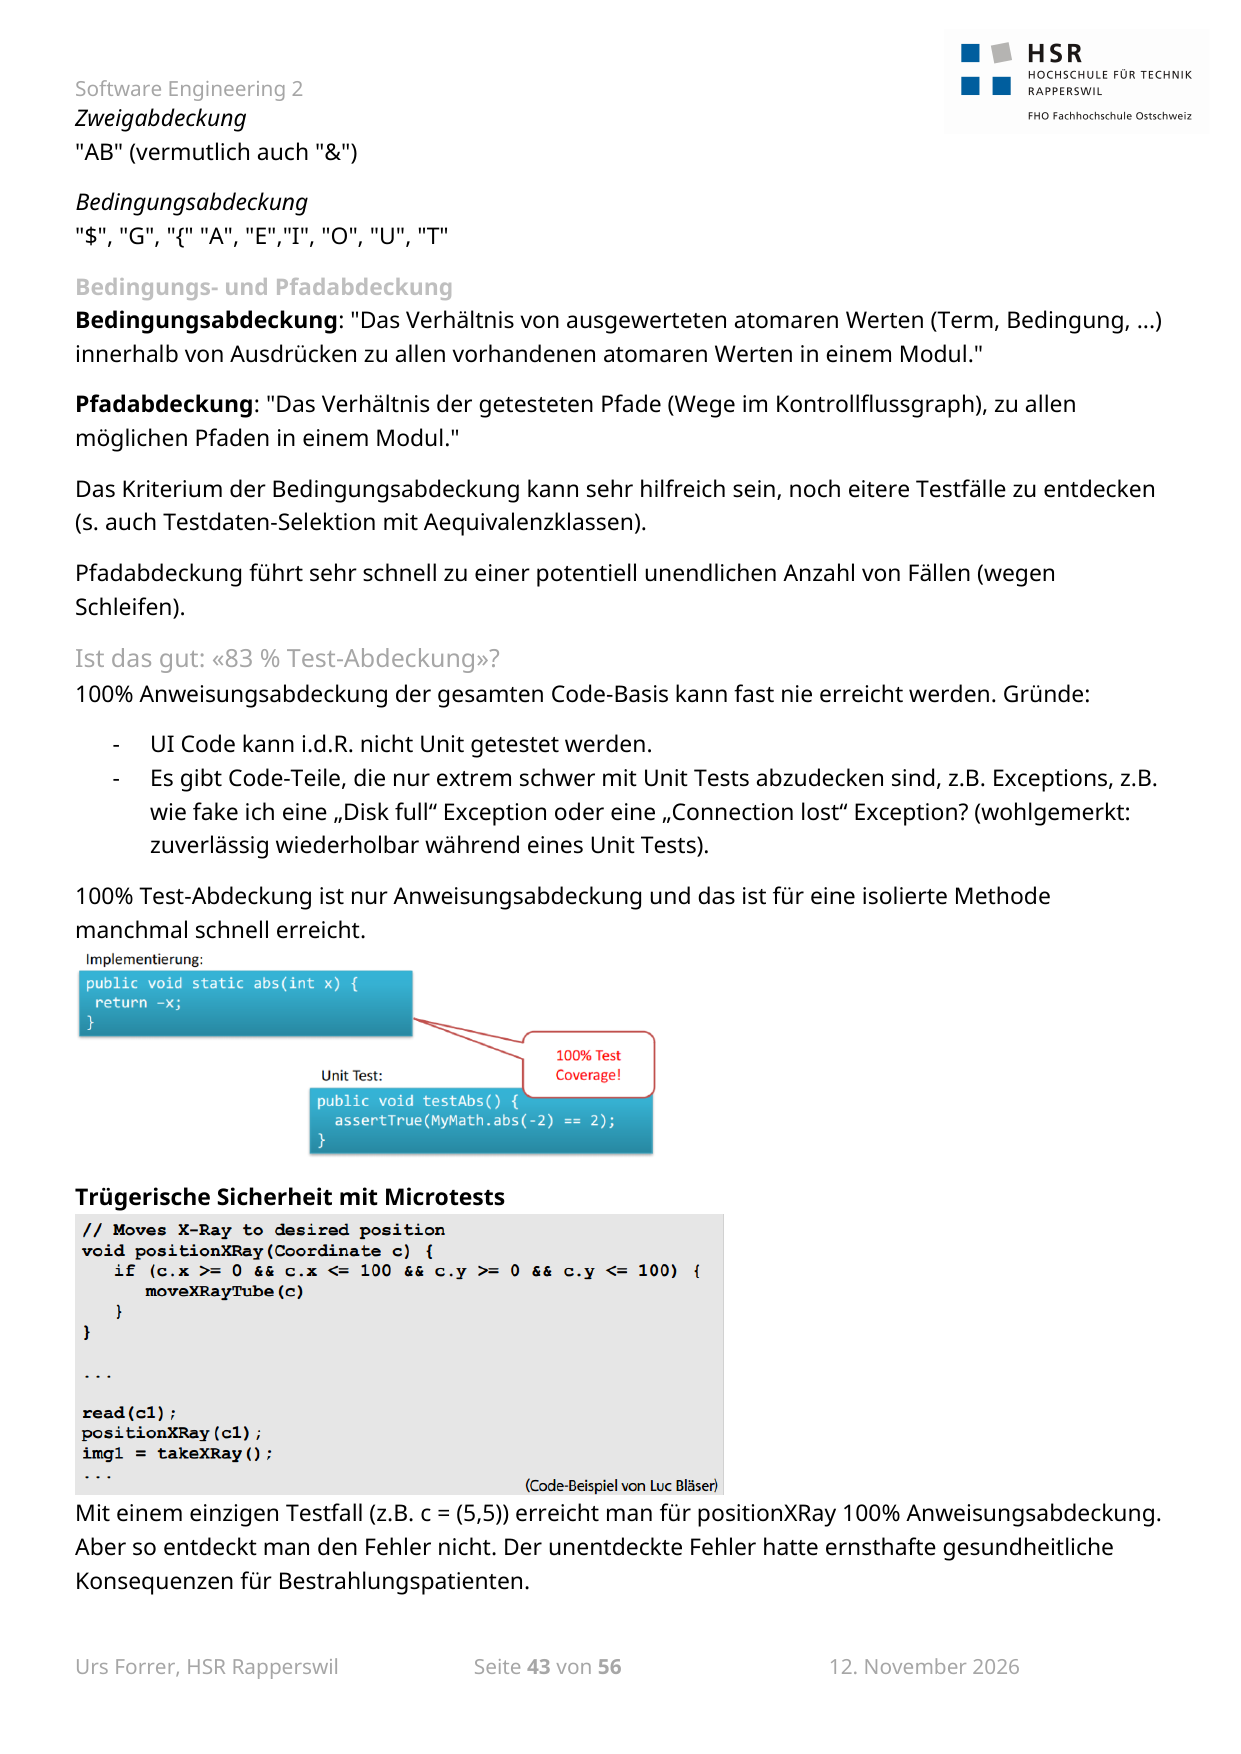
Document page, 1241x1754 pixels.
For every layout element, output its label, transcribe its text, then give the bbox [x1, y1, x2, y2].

subtitle Bedingungs- und Pfadabdeckung [75, 271, 1165, 302]
text Das Kriterium der Bedingungsabdeckung kann sehr hilfreich sein, noch eitere Testfälle zu entdecken (s. auch Testdaten-Selektion mit Aequivalenzklassen). [75, 473, 1165, 538]
list UI Code kann i.d.R. nicht Unit getestet werden. [112, 728, 1165, 759]
text 100% Anweisungsabdeckung der gesamten Code-Basis kann fast nie erreicht werden. Gründe: [75, 678, 1165, 709]
text Bedingungsabdeckung: "Das Verhältnis von ausgewerteten atomaren Werten (Term, Bedingung, ...) innerhalb von Ausdrücken zu allen vorhandenen atomaren Werten in einem Modul." [75, 304, 1165, 369]
text Zweigabdeckung "AB" (vermutlich auch "&") [75, 102, 1165, 167]
picture [75, 947, 666, 1162]
subtitle Ist das gut: «83 % Test-Abdeckung»? [75, 641, 1165, 675]
text Bedingungsabdeckung "$", "G", "{" "A", "E","I", "O", "U", "T" [75, 186, 1165, 251]
picture [943, 29, 1210, 134]
picture [75, 1214, 724, 1495]
text Pfadabdeckung führt sehr schnell zu einer potentiell unendlichen Anzahl von Fällen (wegen Schleifen). [75, 557, 1165, 622]
text Pfadabdeckung: "Das Verhältnis der getesteten Pfade (Wege im Kontrollflussgraph), zu allen möglichen Pfaden in einem Modul." [75, 388, 1165, 453]
list Es gibt Code-Teile, die nur extrem schwer mit Unit Tests abzudecken sind, z.B. Exceptions, z.B. wie fake ich eine „Disk full“ Exception oder eine „Connection lost“ Exception? (wohlgemerkt: zuverlässig wiederholbar während eines Unit Tests). [112, 762, 1165, 861]
